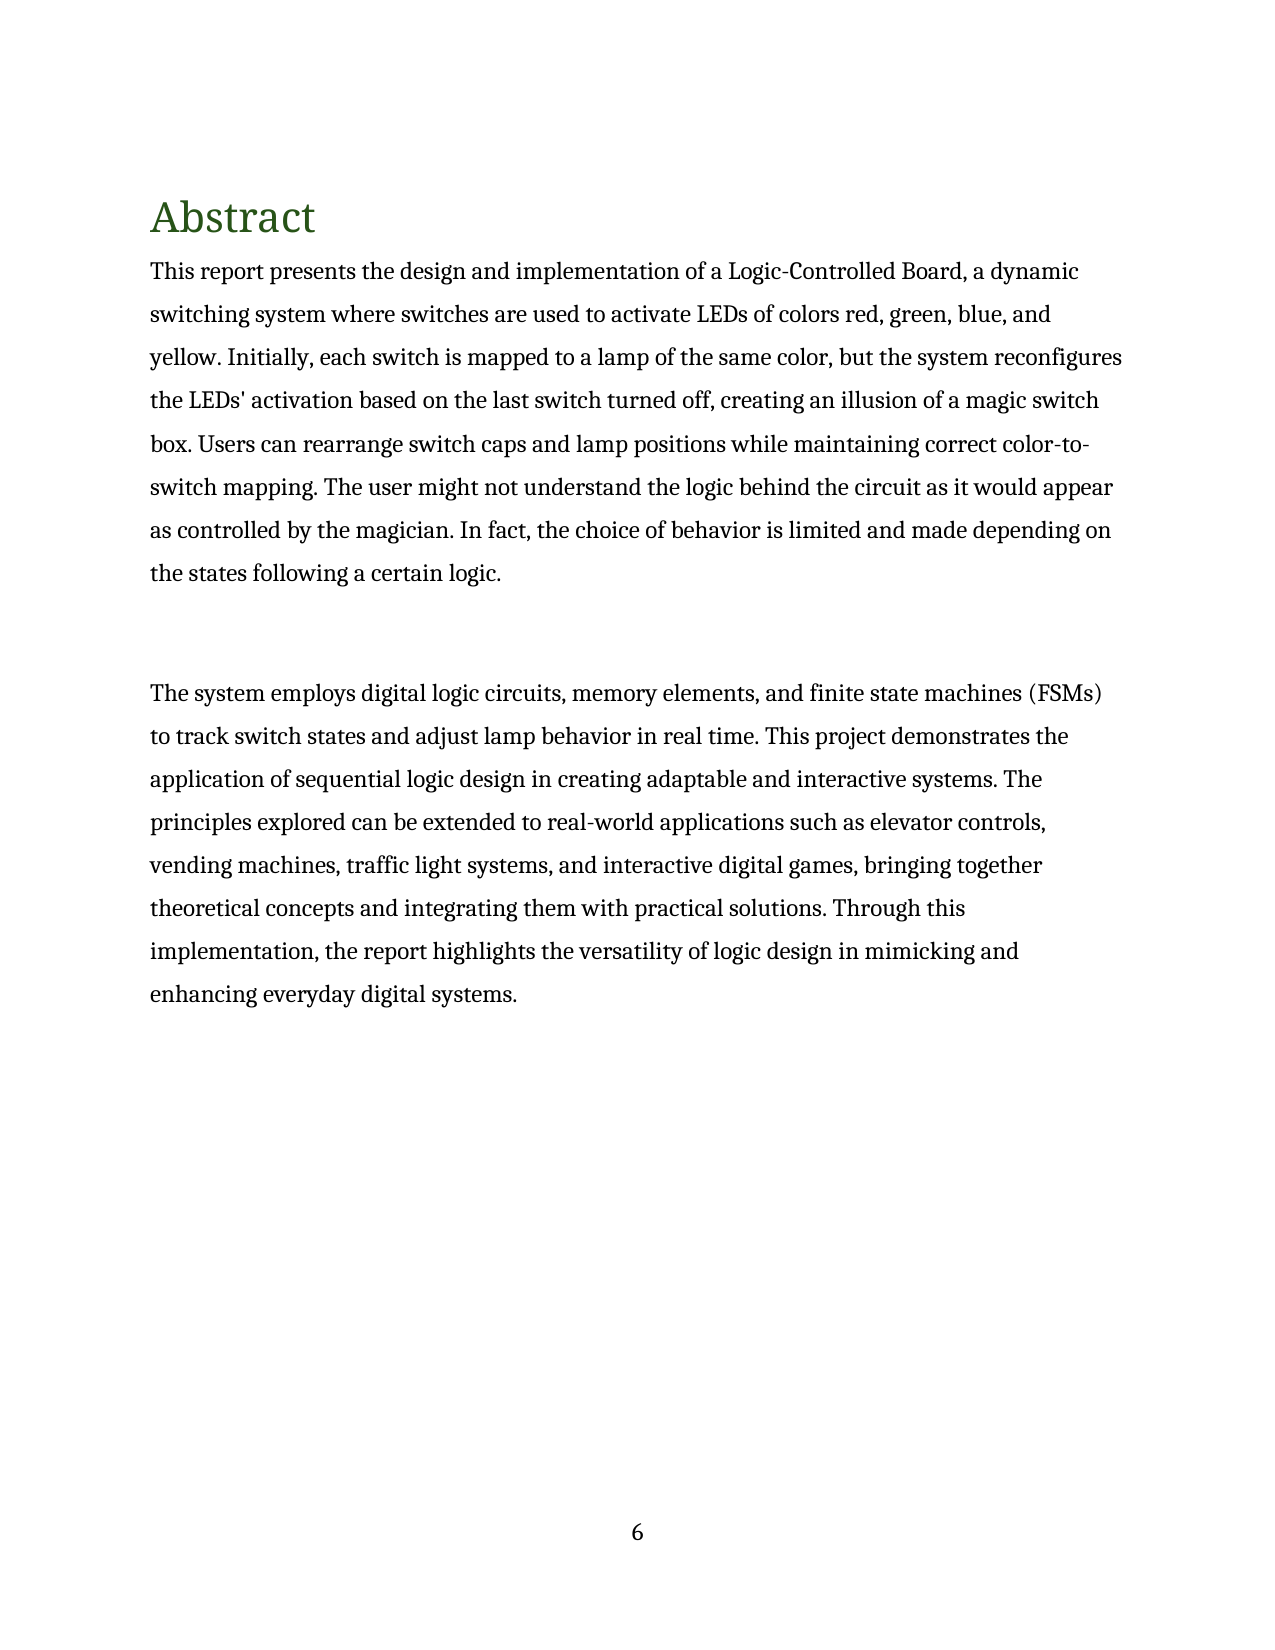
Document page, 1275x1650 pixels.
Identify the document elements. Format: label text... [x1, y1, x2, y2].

text This report presents the design and implementation of a Logic-Controlled Board, a dynamic switching system where switches are used to activate LEDs of colors red, green, blue, and yellow. Initially, each switch is mapped to a lamp of the same color, but the system reconfigures the LEDs' activation based on the last switch turned off, creating an illusion of a magic switch box. Users can rearrange switch caps and lamp positions while maintaining correct color-to-switch mapping. The user might not understand the logic behind the circuit as it would appear as controlled by the magician. In fact, the choice of behavior is limited and made depending on the states following a certain logic. [150, 257, 1125, 588]
text The system employs digital logic circuits, memory elements, and finite state machines (FSMs) to track switch states and adjust lamp behavior in real time. This project demonstrates the application of sequential logic design in creating adaptable and interactive systems. The principles explored can be extended to real-world applications such as elevator controls, vending machines, traffic light systems, and interactive digital games, bringing together theoretical concepts and integrating them with practical solutions. Through this implementation, the report highlights the versatility of logic design in mimicking and enhancing everyday digital systems. [150, 678, 1125, 1009]
subtitle Abstract [150, 187, 1125, 244]
